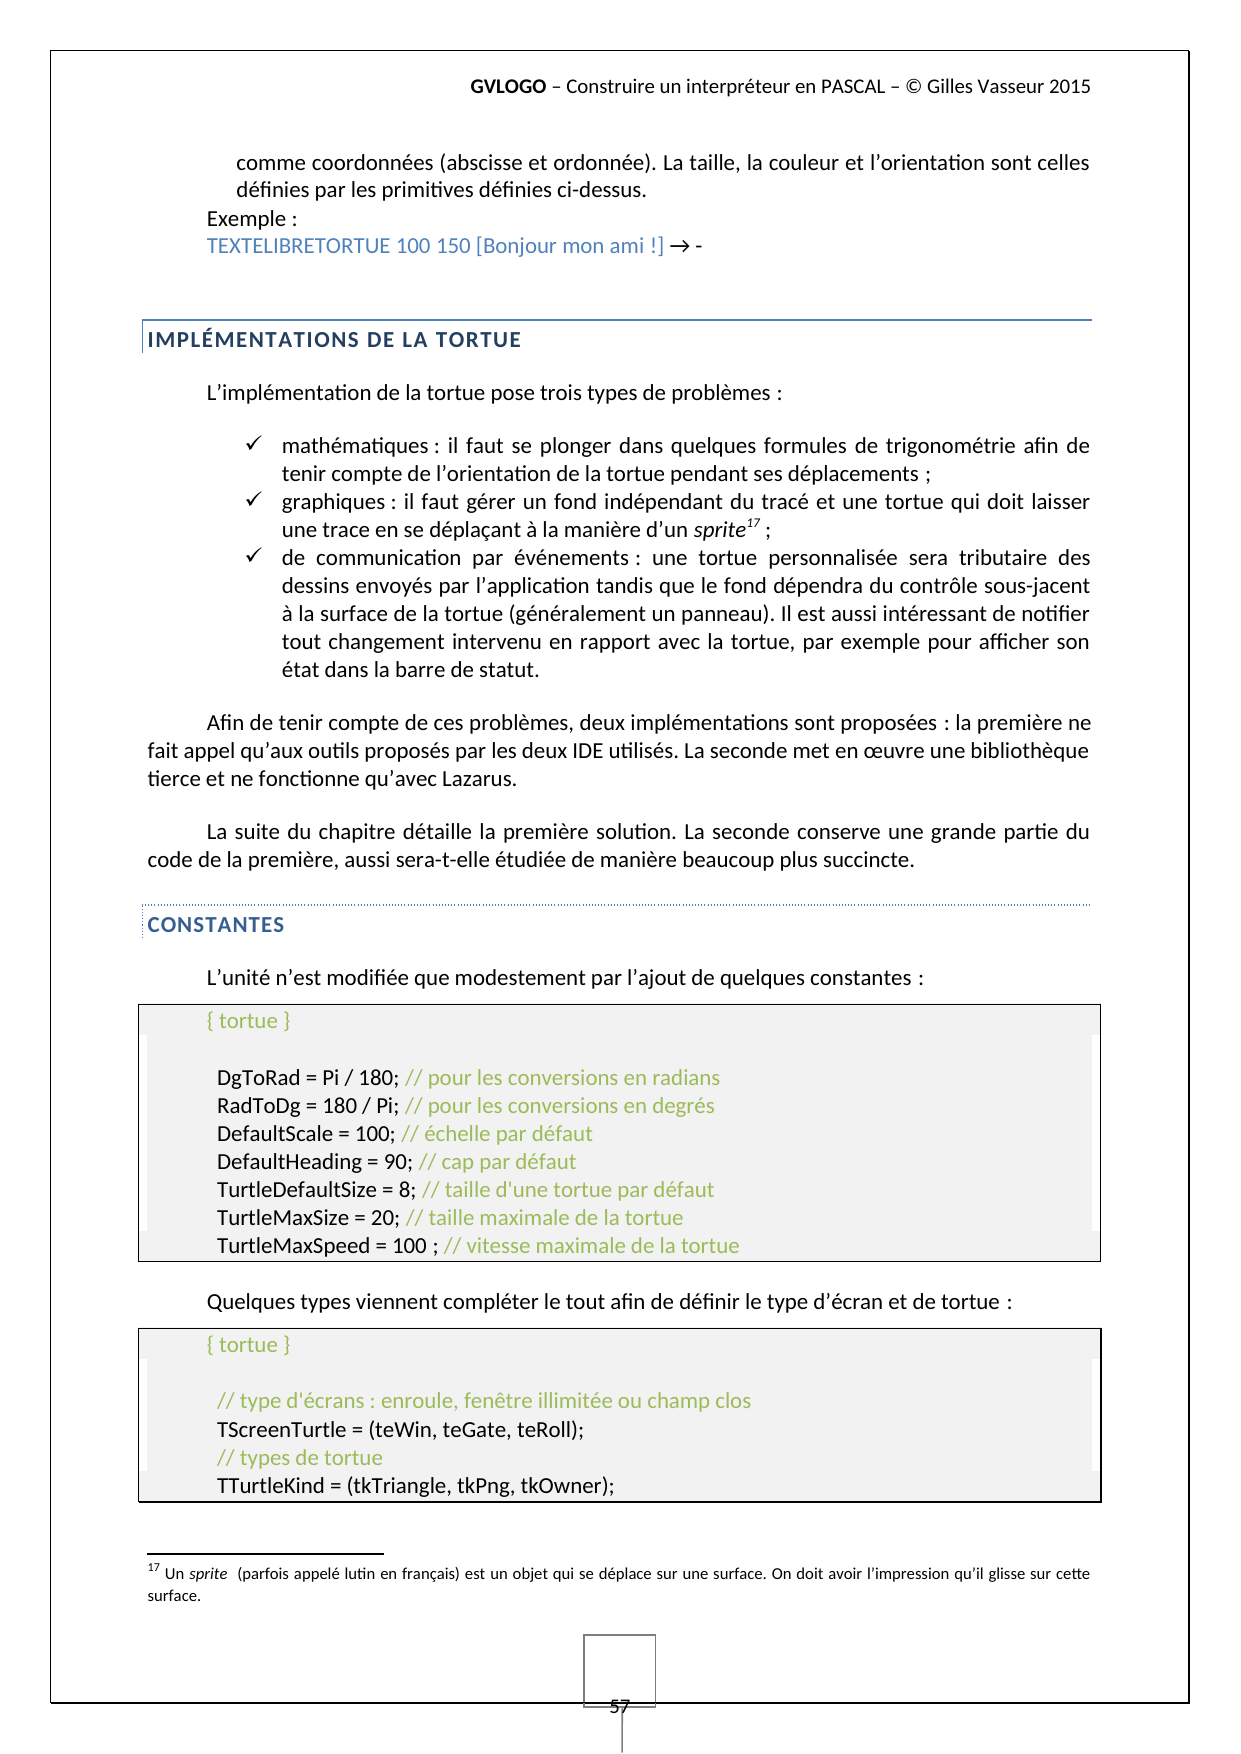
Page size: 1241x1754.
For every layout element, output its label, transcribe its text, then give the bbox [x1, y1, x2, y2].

text TurtleMaxSpeed = 100 ; // vitesse maximale de la tortue [139, 1228, 1100, 1261]
text Quelques types viennent compléter le tout afin de définir le type d’écran et de tortue : [147, 1287, 1092, 1315]
text La suite du chapitre détaille la première solution. La seconde conserve une grande partie du code de la première, aussi sera-t-elle étudiée de manière beaucoup plus succincte. [147, 817, 1092, 873]
subtitle Constantes [142, 904, 1092, 938]
text DefaultHeading = 90; // cap par défaut [147, 1147, 1092, 1175]
text // type d'écrans : enroule, fenêtre illimitée ou champ clos [147, 1387, 1092, 1415]
text L’implémentation de la tortue pose trois types de problèmes : [147, 378, 1092, 406]
list de communication par événements : une tortue personnalisée sera tributaire des dessins envoyés par l’application tandis que le fond dépendra du contrôle sous-jacent à la surface de la tortue (généralement un panneau). Il est aussi intéressant de notifier tout changement intervenu en rapport avec la tortue, par exemple pour afficher son état dans la barre de statut. [244, 543, 1092, 683]
list graphiques : il faut gérer un fond indépendant du tracé et une tortue qui doit laisser une trace en se déplaçant à la manière d’un sprite ; [244, 487, 1092, 543]
text RadToDg = 180 / Pi; // pour les conversions en degrés [147, 1091, 1092, 1119]
list mathématiques : il faut se plonger dans quelques formules de trigonométrie afin de tenir compte de l’orientation de la tortue pendant ses déplacements ; [244, 431, 1092, 487]
text DgToRad = Pi / 180; // pour les conversions en radians [147, 1063, 1092, 1091]
text L’unité n’est modifiée que modestement par l’ajout de quelques constantes : [147, 963, 1092, 991]
text TTurtleKind = (tkTriangle, tkPng, tkOwner); [139, 1468, 1100, 1501]
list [207, 148, 1092, 204]
text TurtleDefaultSize = 8; // taille d'une tortue par défaut [147, 1175, 1092, 1203]
text Afin de tenir compte de ces problèmes, deux implémentations sont proposées : la première ne fait appel qu’aux outils proposés par les deux IDE utilisés. La seconde met en œuvre une bibliothèque tierce et ne fonctionne qu’avec Lazarus. [147, 708, 1092, 792]
text { tortue } [139, 1005, 1100, 1035]
text TurtleMaxSize = 20; // taille maximale de la tortue [147, 1203, 1092, 1228]
text TEXTELIBRETORTUE 100 150 [Bonjour mon ami !] → - [147, 232, 1092, 260]
subtitle Implémentations de la tortue [143, 321, 1092, 353]
text { tortue } [139, 1329, 1100, 1359]
text TScreenTurtle = (teWin, teGate, teRoll); [147, 1415, 1092, 1443]
text // types de tortue [147, 1443, 1092, 1468]
text DefaultScale = 100; // échelle par défaut [147, 1119, 1092, 1147]
text Exemple : [147, 204, 1092, 232]
